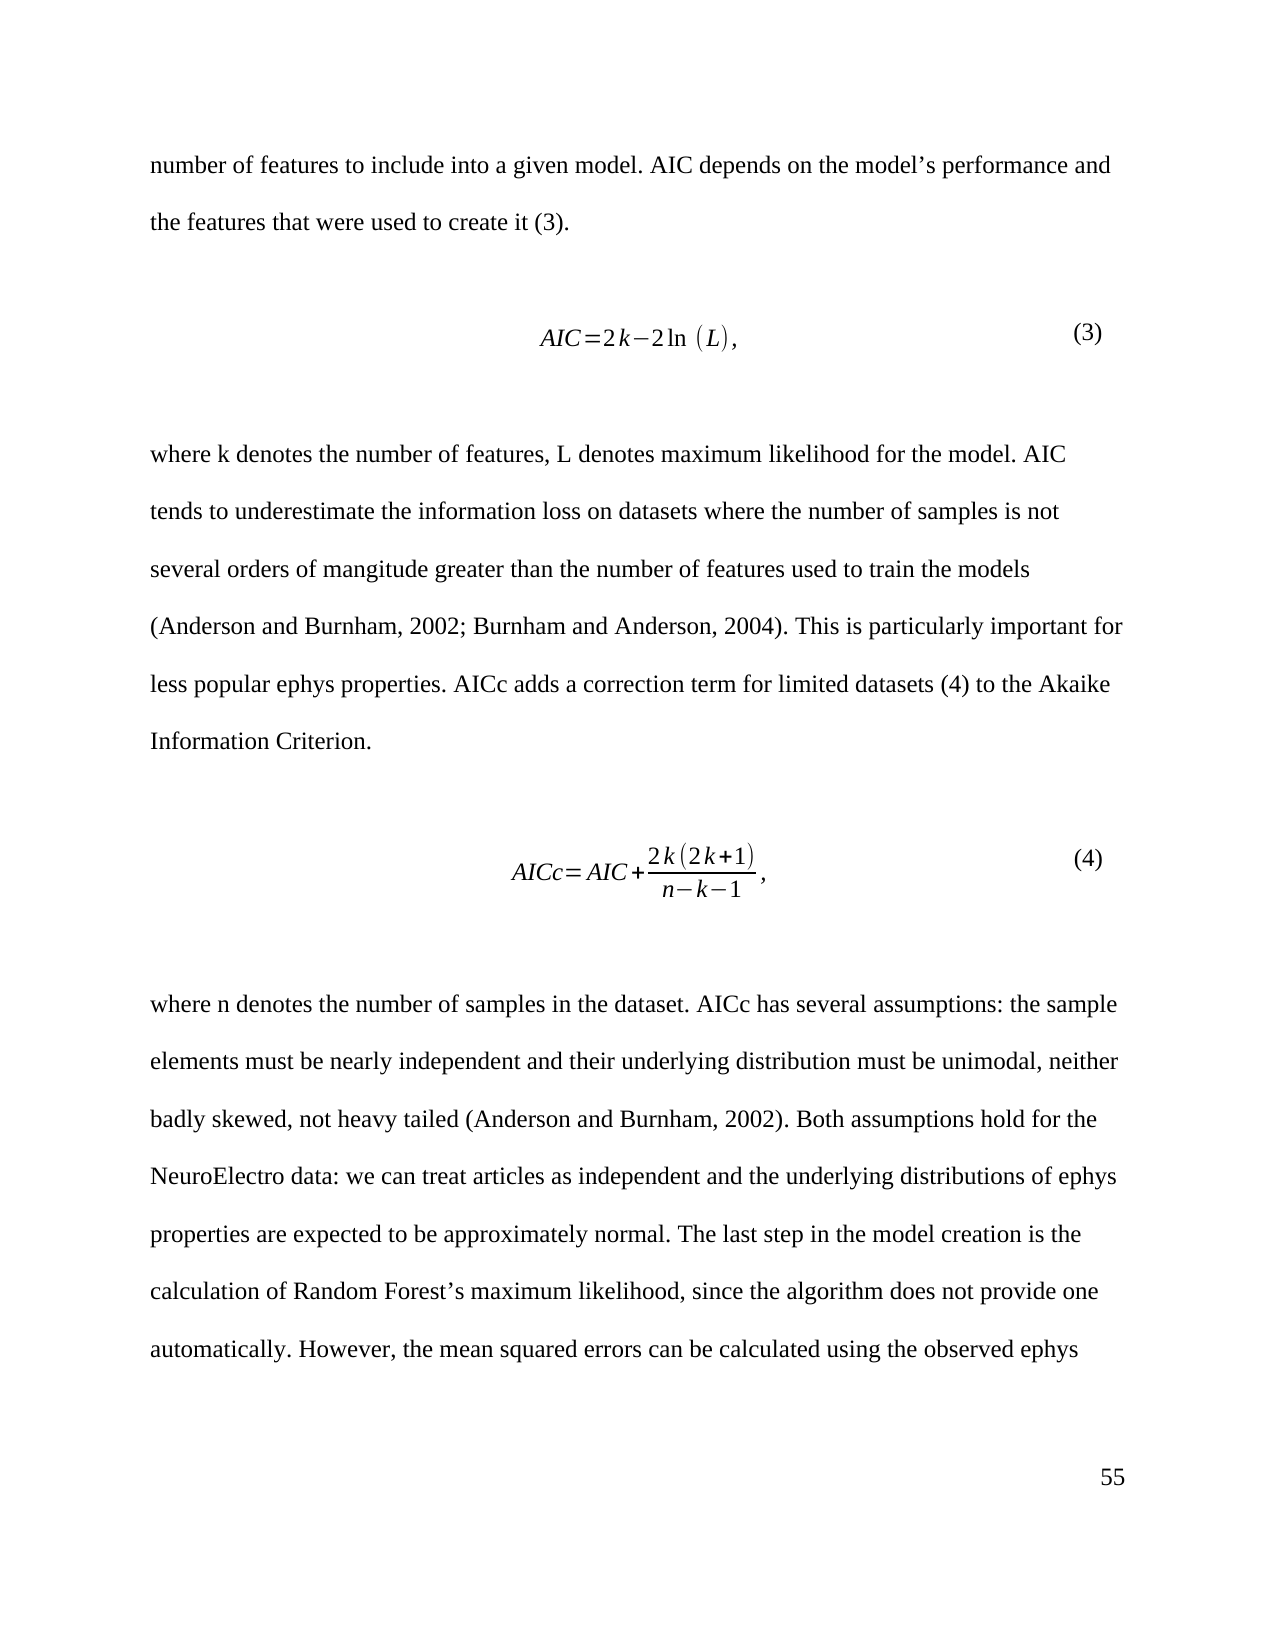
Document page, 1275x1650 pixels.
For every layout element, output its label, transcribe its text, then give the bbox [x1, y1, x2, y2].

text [150, 150, 1125, 236]
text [150, 989, 1125, 1362]
text where k denotes the number of features, L denotes maximum likelihood for the model. AIC tends to underestimate the information loss on datasets where the number of samples is not several orders of mangitude greater than the number of features used to train the models (Anderson and Burnham, 2002; Burnham and Anderson, 2004). This is particularly important for less popular ephys properties. AICc adds a correction term for limited datasets (4) to the Akaike Information Criterion. [150, 439, 1125, 755]
